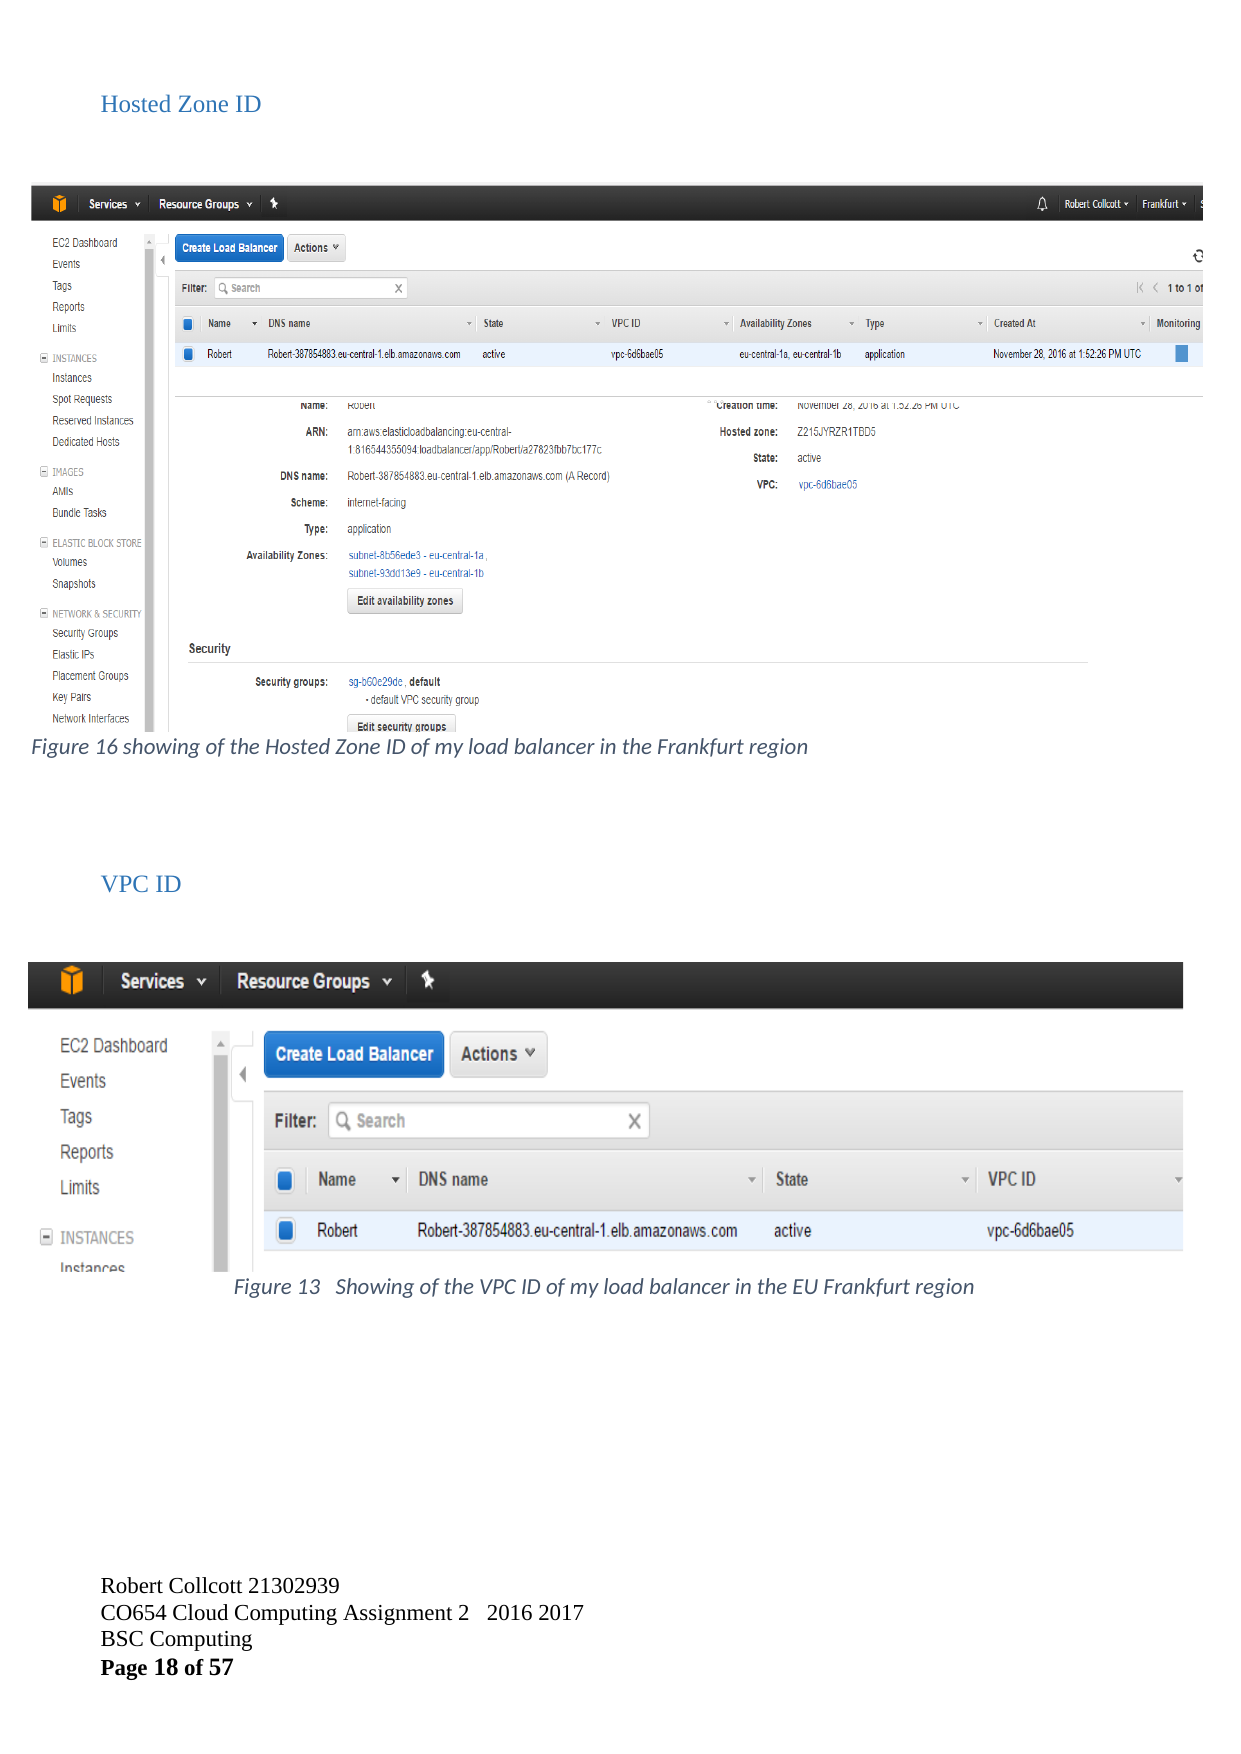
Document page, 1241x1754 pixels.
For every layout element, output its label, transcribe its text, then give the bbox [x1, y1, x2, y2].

subtitle VPC ID [100, 869, 1134, 897]
picture [28, 962, 1184, 1271]
picture [31, 182, 1203, 732]
subtitle Hosted Zone ID [100, 89, 1134, 117]
